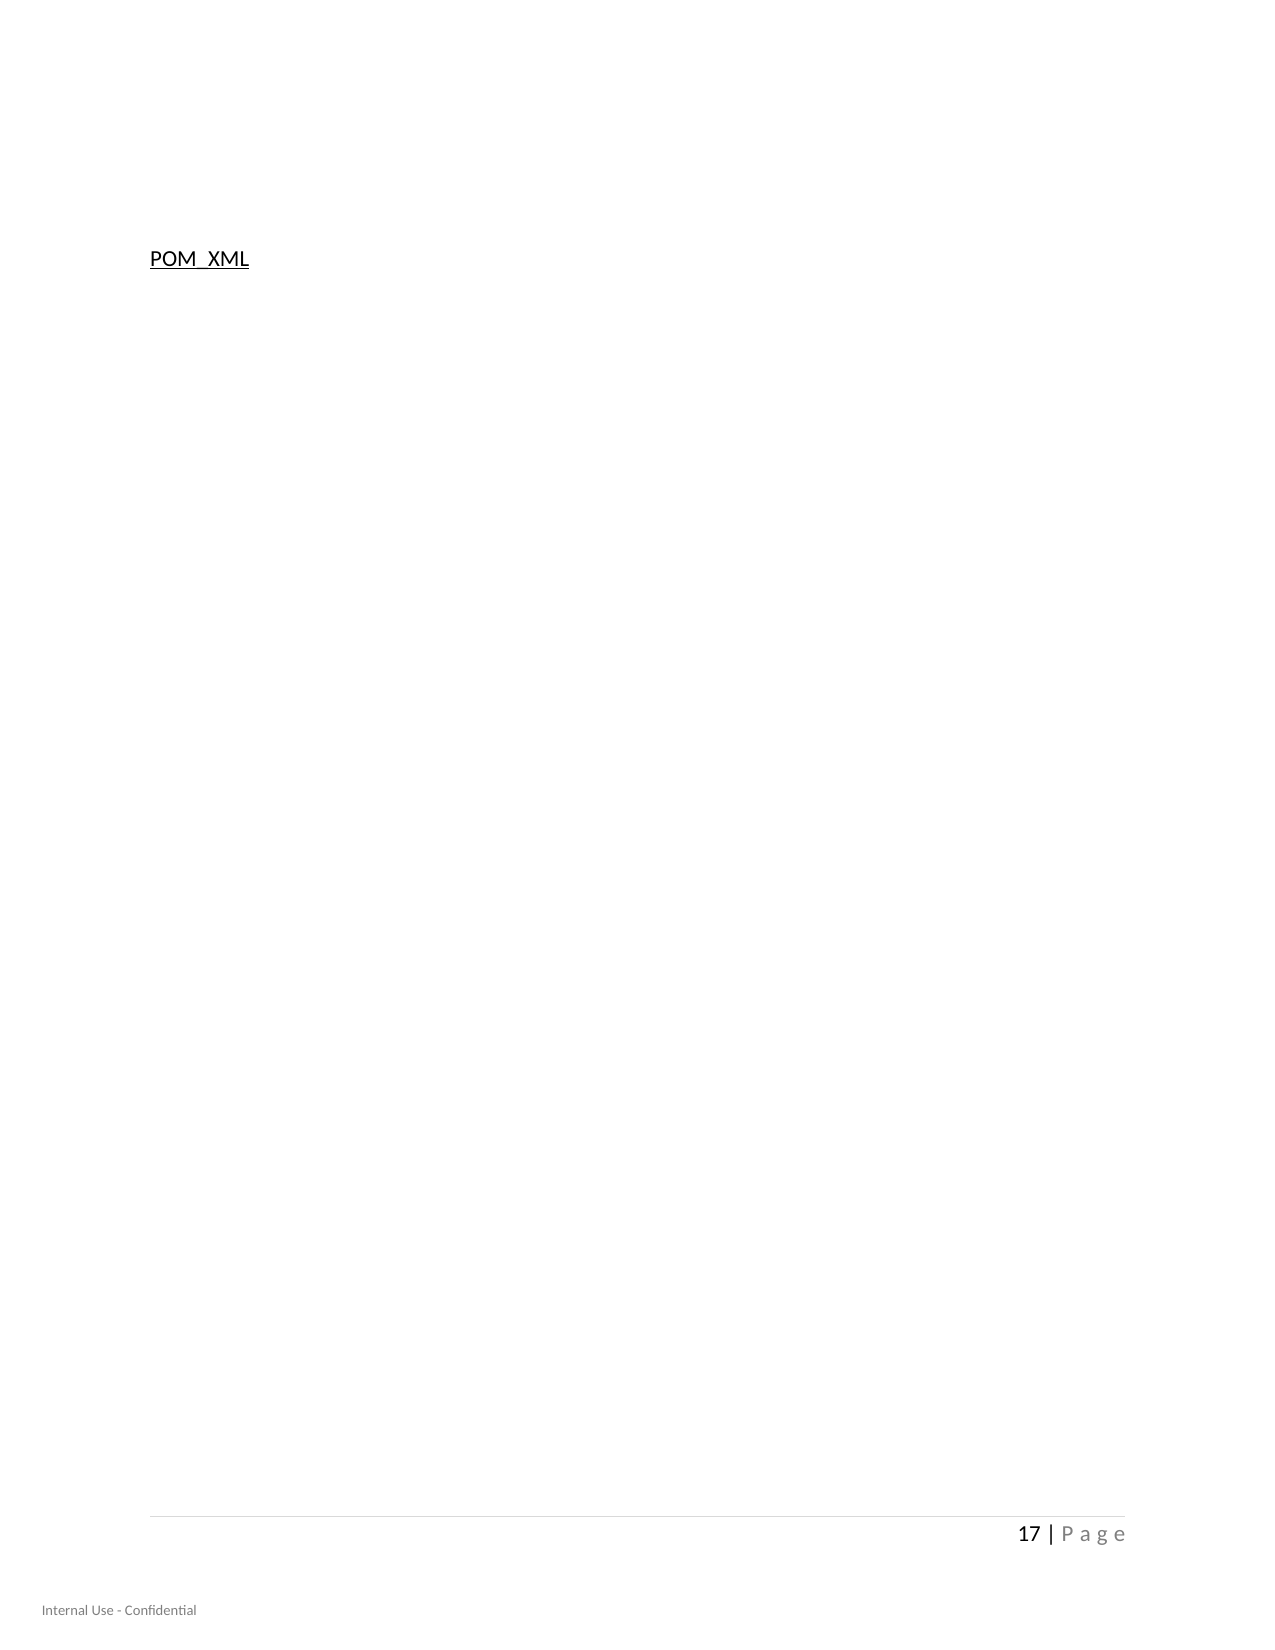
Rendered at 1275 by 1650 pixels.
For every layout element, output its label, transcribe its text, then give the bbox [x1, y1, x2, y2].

text POM_XML [150, 244, 1125, 272]
